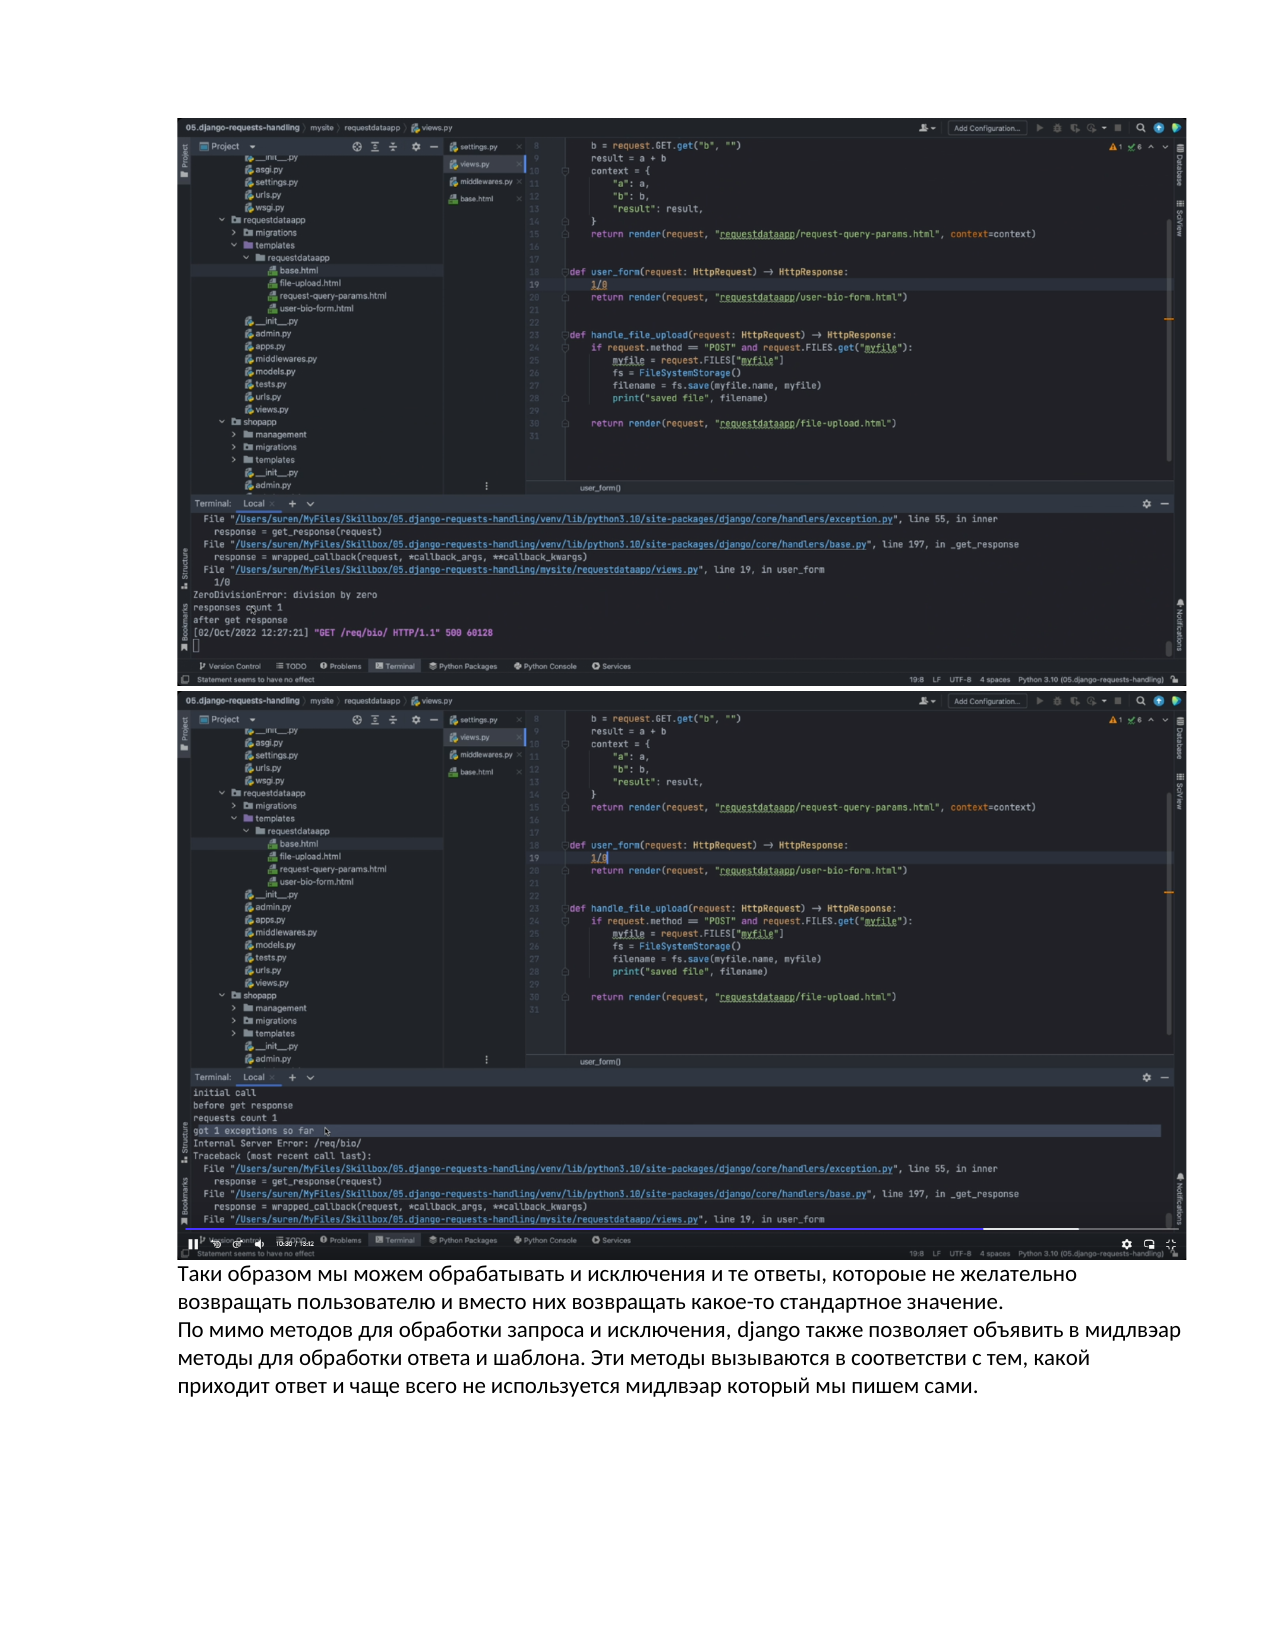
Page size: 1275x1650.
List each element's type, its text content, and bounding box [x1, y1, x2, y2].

text Таки образом мы можем обрабатывать и исключения и те ответы, котороые не желательно возвращать пользователю и вместо них возвращать какое-то стандартное значение. [177, 1260, 1186, 1315]
text По мимо методов для обработки запроса и исключения, django также позволяет объявить в мидлвэар методы для обработки ответа и шаблона. Эти методы вызываются в соответстви с тем, какой приходит ответ и чаще всего не используется мидлвэар который мы пишем сами. [177, 1315, 1186, 1399]
picture [177, 691, 1187, 1260]
picture [177, 118, 1187, 686]
